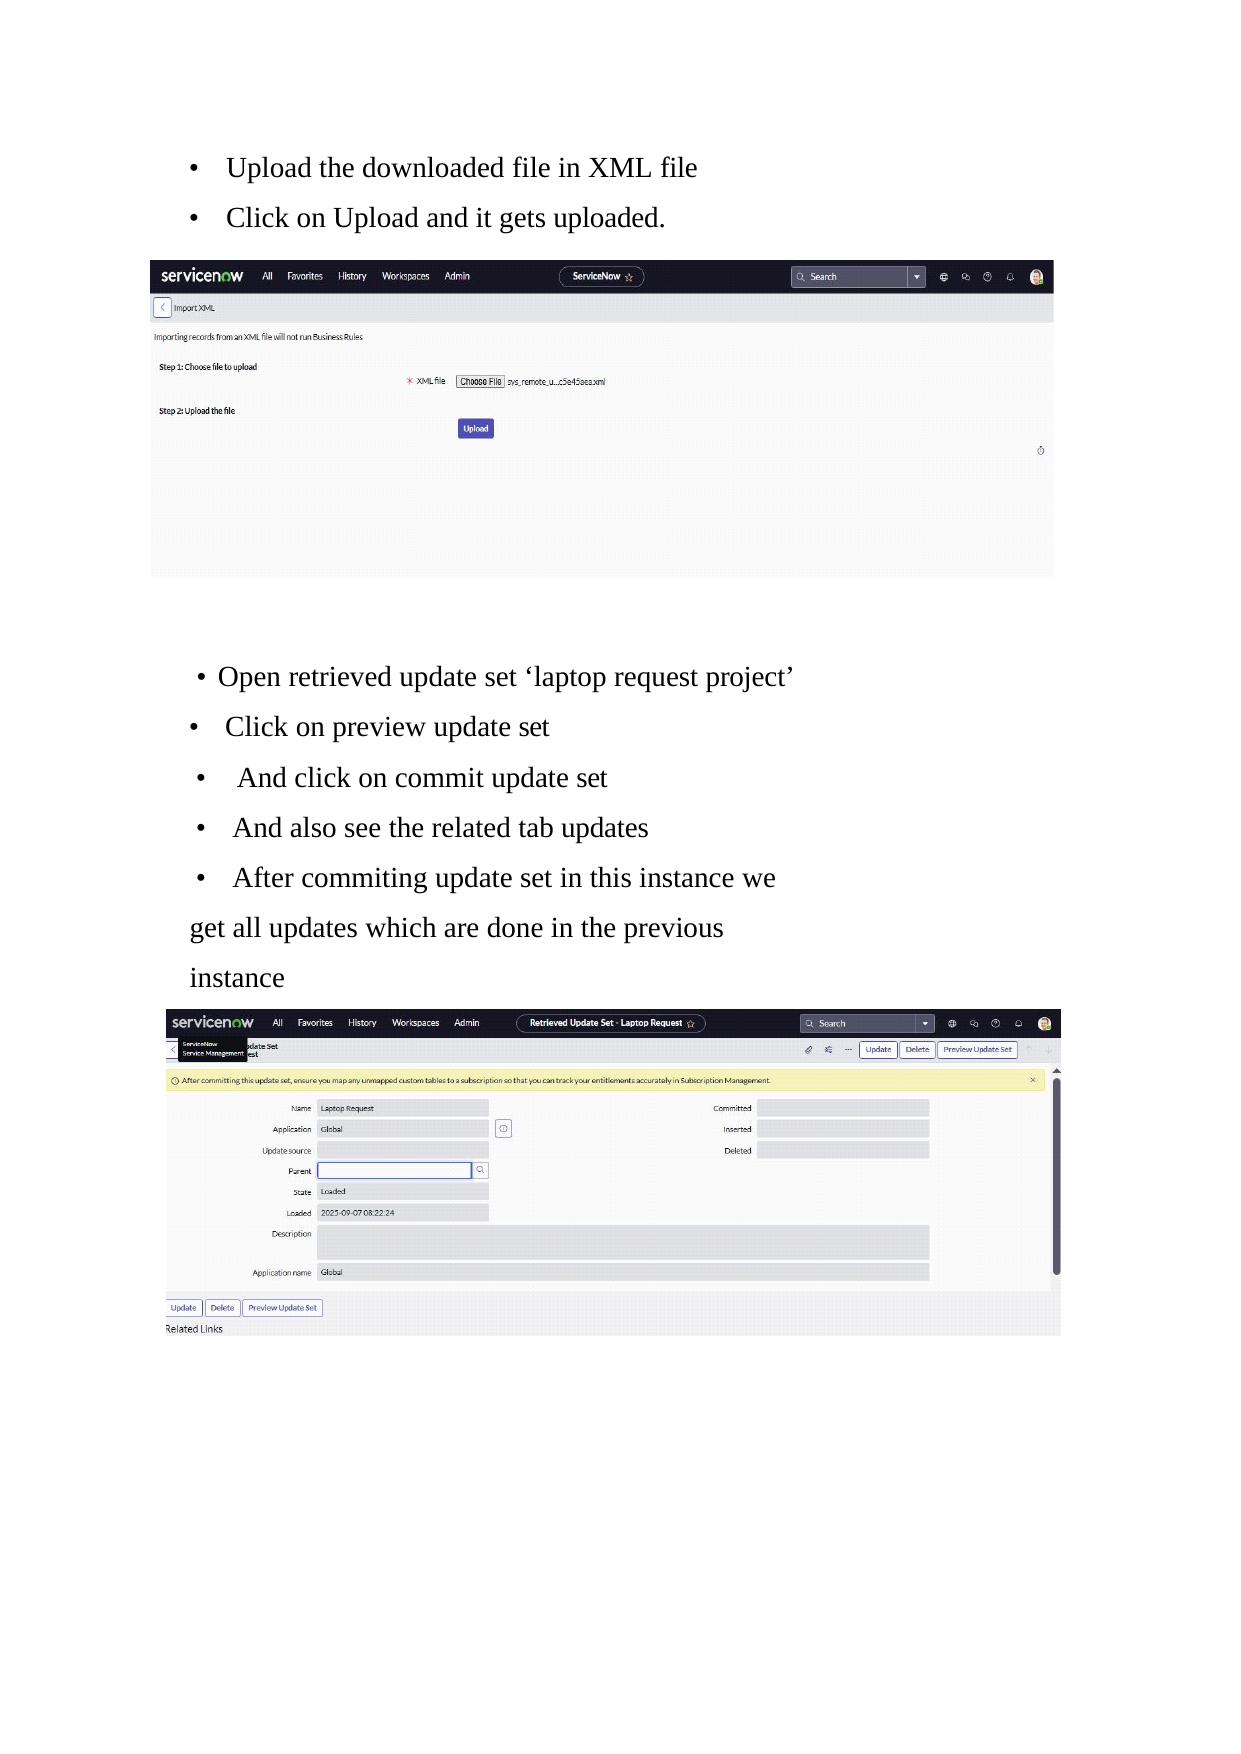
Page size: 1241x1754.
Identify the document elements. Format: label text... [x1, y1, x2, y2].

list Open retrieved update set ‘laptop request project’ [196, 659, 1090, 692]
picture [166, 1009, 1061, 1336]
picture [150, 260, 1054, 577]
list And click on commit update set [196, 760, 1090, 793]
list After commiting update set in this instance we get all updates which are done in the previous instance [189, 861, 812, 993]
list Click on Upload and it gets uploaded. [188, 200, 1090, 234]
list Upload the downloaded file in XML file [188, 150, 1090, 183]
list Click on preview update set [188, 709, 1090, 743]
list And also see the related tab updates [196, 810, 1090, 844]
